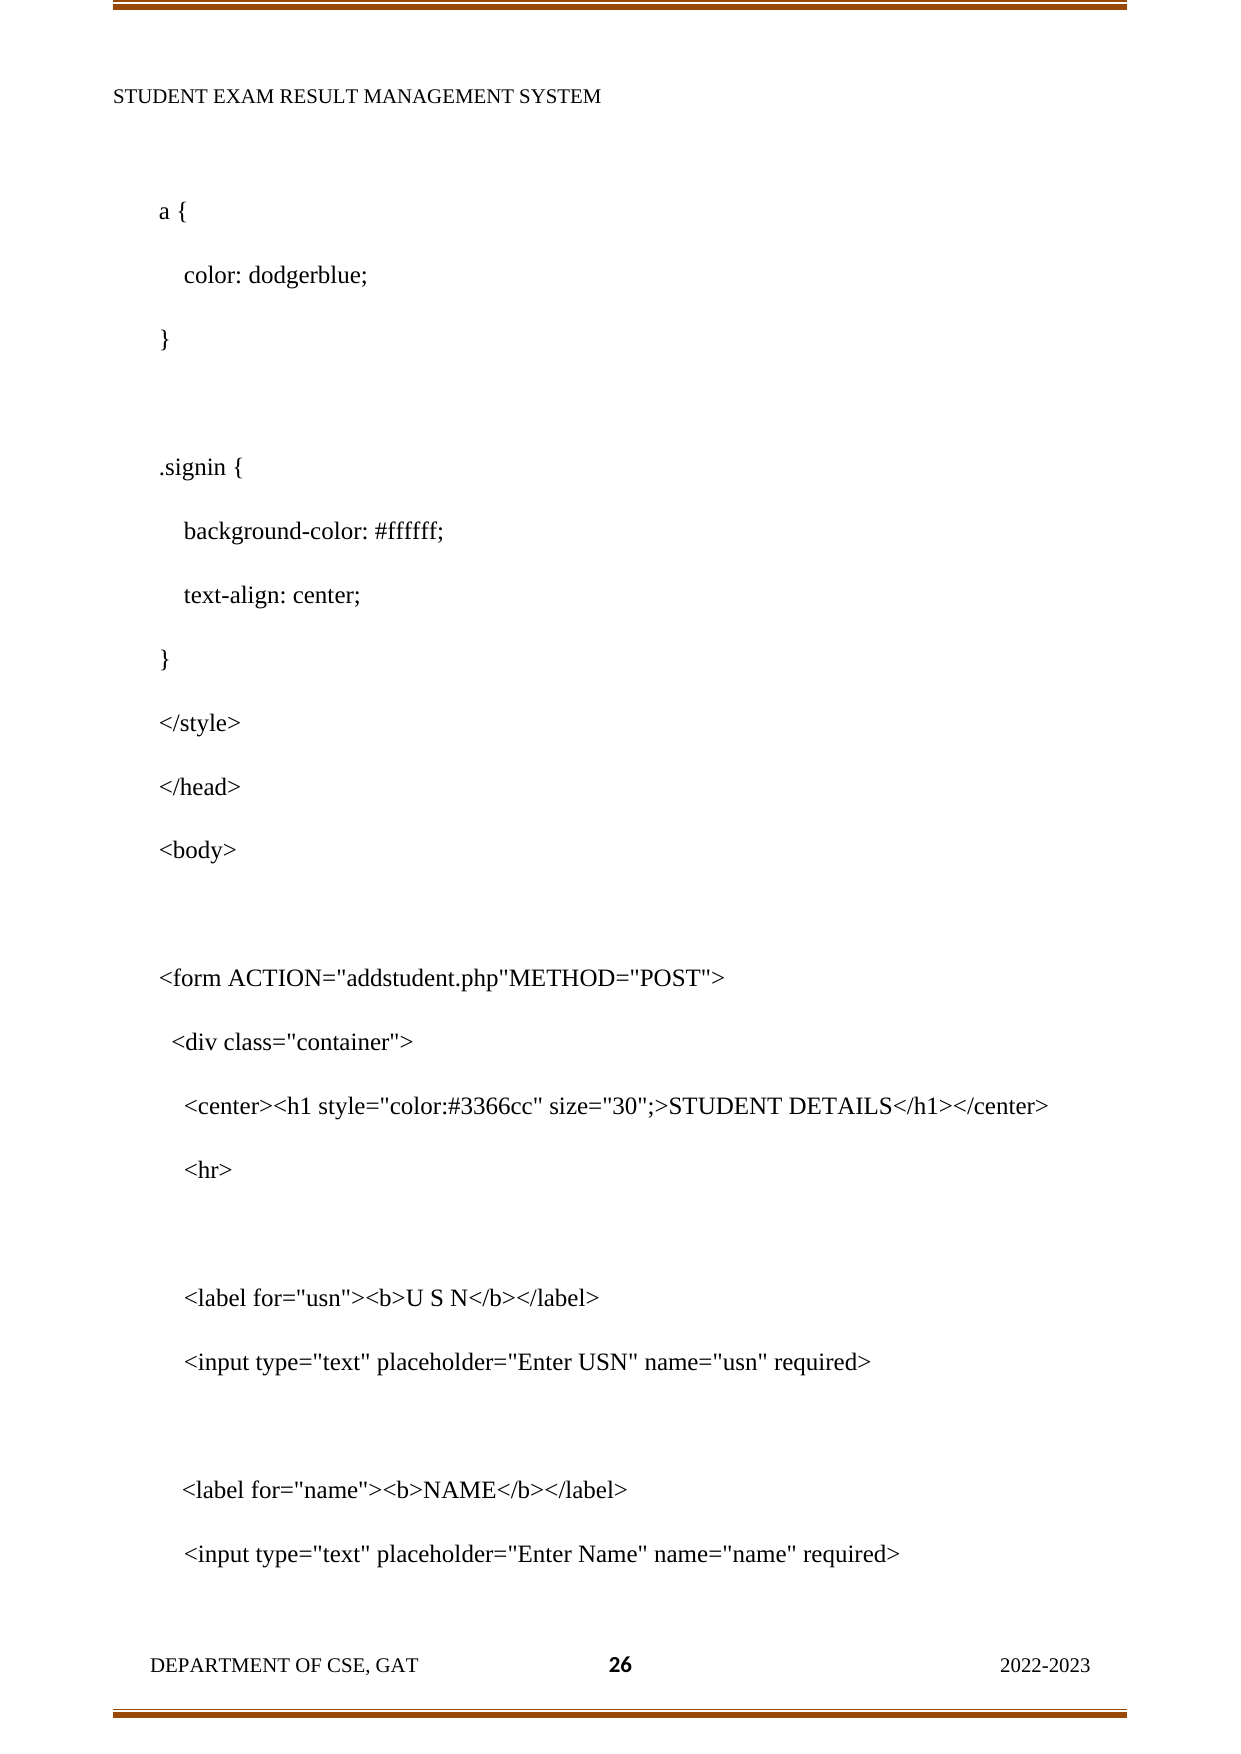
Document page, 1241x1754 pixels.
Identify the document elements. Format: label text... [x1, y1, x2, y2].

text <input type="text" placeholder="Enter Name" name="name" required> [159, 1539, 1074, 1568]
text .signin { [159, 452, 1074, 481]
text <center><h1 style="color:#3366cc" size="30";>STUDENT DETAILS</h1></center> [159, 1091, 1074, 1120]
text color: dodgerblue; [159, 260, 1074, 289]
text <label for="usn"><b>U S N</b></label> [159, 1283, 1074, 1312]
text } [159, 644, 1074, 672]
text <div class="container"> [159, 1027, 1074, 1056]
text </style> [159, 708, 1074, 736]
text <body> [159, 836, 1074, 864]
text <hr> [159, 1155, 1074, 1184]
text text-align: center; [159, 580, 1074, 608]
text </head> [159, 772, 1074, 800]
text <label for="name"><b>NAME</b></label> [159, 1475, 1074, 1504]
text } [159, 324, 1074, 353]
text a { [159, 196, 1074, 225]
text background-color: #ffffff; [159, 516, 1074, 544]
text <form ACTION="addstudent.php"METHOD="POST"> [159, 963, 1074, 992]
text <input type="text" placeholder="Enter USN" name="usn" required> [159, 1347, 1074, 1376]
